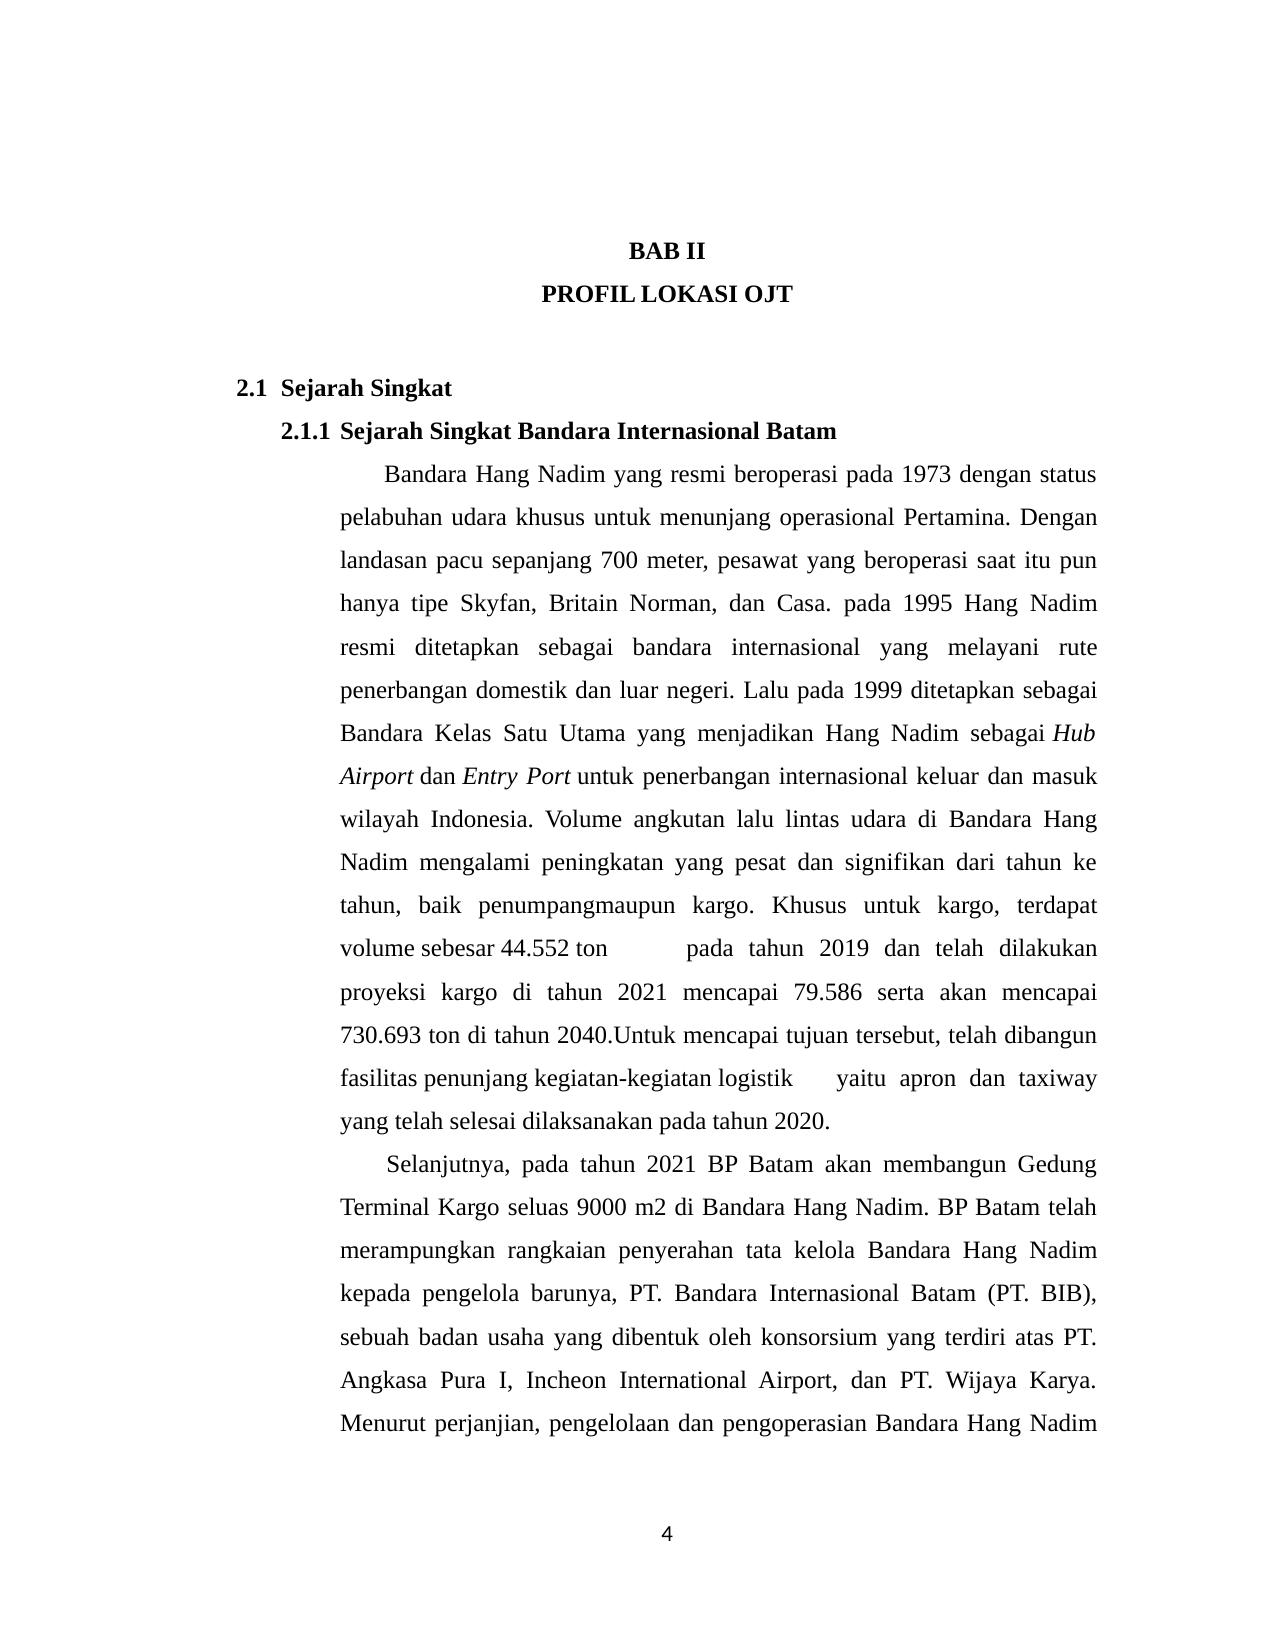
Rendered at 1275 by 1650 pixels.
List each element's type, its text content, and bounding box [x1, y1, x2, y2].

text BAB II [236, 236, 1098, 265]
text PROFIL LOKASI OJT [236, 279, 1098, 308]
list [311, 1149, 1098, 1437]
list Bandara Hang Nadim yang resmi beroperasi pada 1973 dengan status pelabuhan udara khusus untuk menunjang operasional Pertamina. Dengan landasan pacu sepanjang 700 meter, pesawat yang beroperasi saat itu pun hanya tipe Skyfan, Britain Norman, dan Casa. pada 1995 Hang Nadim resmi ditetapkan sebagai bandara internasional yang melayani rute penerbangan domestik dan luar negeri. Lalu pada 1999 ditetapkan sebagai Bandara Kelas Satu Utama yang menjadikan Hang Nadim sebagai Hub Airport dan Entry Port untuk penerbangan internasional keluar dan masuk wilayah Indonesia. Volume angkutan lalu lintas udara di Bandara Hang Nadim mengalami peningkatan yang pesat dan signifikan dari tahun ke tahun, baik penumpangmaupun kargo. Khusus untuk kargo, terdapat volume sebesar 44.552 ton pada tahun 2019 dan telah dilakukan proyeksi kargo di tahun 2021 mencapai 79.586 serta akan mencapai 730.693 ton di tahun 2040.Untuk mencapai tujuan tersebut, telah dibangun fasilitas penunjang kegiatan-kegiatan logistik yaitu apron dan taxiway yang telah selesai dilaksanakan pada tahun 2020. [311, 459, 1098, 1135]
text 2.1 Sejarah Singkat [236, 373, 1098, 402]
text 2.1.1 Sejarah Singkat Bandara Internasional Batam [236, 416, 1098, 445]
